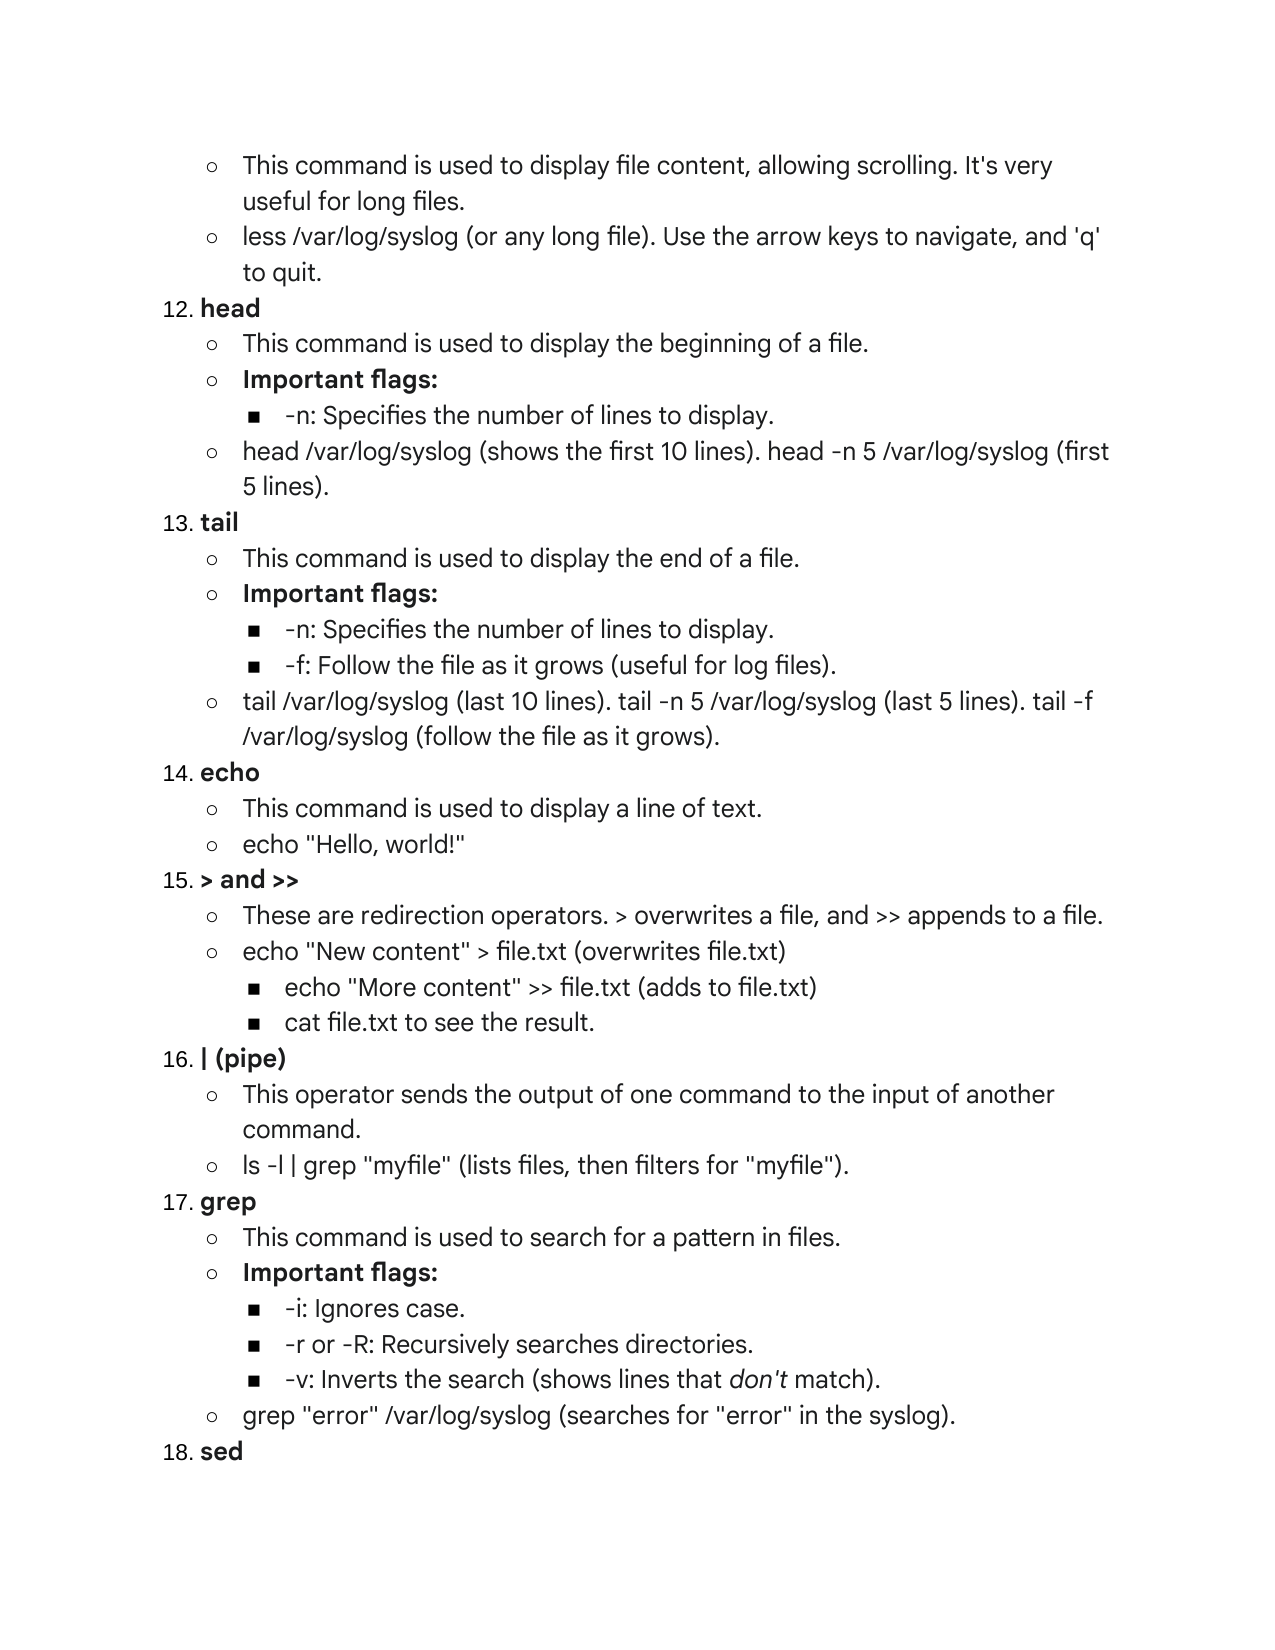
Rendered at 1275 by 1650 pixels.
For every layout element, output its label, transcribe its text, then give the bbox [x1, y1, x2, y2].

list echo "Hello, world!" [205, 829, 1125, 860]
list Important flags: [205, 1258, 1125, 1289]
list grep "error" /var/log/syslog (searches for "error" in the syslog). [205, 1401, 1125, 1432]
list ls -l | grep "myfile" (lists files, then filters for "myfile"). [205, 1150, 1125, 1182]
list Important flags: [205, 579, 1125, 610]
list echo [162, 757, 1125, 789]
list tail [162, 507, 1125, 539]
list Important flags: [205, 364, 1125, 396]
list -r or -R: Recursively searches directories. [247, 1329, 1125, 1360]
list head /var/log/syslog (shows the first 10 lines). head -n 5 /var/log/syslog (first 5 lines). [205, 436, 1125, 503]
list less /var/log/syslog (or any long file). Use the arrow keys to navigate, and 'q' to quit. [205, 221, 1125, 288]
list echo "New content" > file.txt (overwrites file.txt) [205, 936, 1125, 967]
list grep [162, 1186, 1125, 1217]
list sed [162, 1436, 1125, 1468]
list -v: Inverts the search (shows lines that don't match). [247, 1365, 1125, 1396]
list This command is used to search for a pattern in files. [205, 1222, 1125, 1253]
list > and >> [162, 864, 1125, 896]
list head [162, 293, 1125, 324]
list This command is used to display file content, allowing scrolling. It's very useful for long files. [205, 150, 1125, 217]
list -n: Specifies the number of lines to display. [247, 614, 1125, 646]
list These are redirection operators. > overwrites a file, and >> appends to a file. [205, 900, 1125, 932]
list echo "More content" >> file.txt (adds to file.txt) [247, 972, 1125, 1003]
list This command is used to display a line of text. [205, 793, 1125, 824]
list This command is used to display the beginning of a file. [205, 329, 1125, 360]
list This command is used to display the end of a file. [205, 543, 1125, 574]
list cat file.txt to see the result. [247, 1007, 1125, 1039]
list -f: Follow the file as it grows (useful for log files). [247, 650, 1125, 682]
list tail /var/log/syslog (last 10 lines). tail -n 5 /var/log/syslog (last 5 lines). tail -f /var/log/syslog (follow the file as it grows). [205, 686, 1125, 753]
list -i: Ignores case. [247, 1293, 1125, 1325]
list This operator sends the output of one command to the input of another command. [205, 1079, 1125, 1146]
list | (pipe) [162, 1043, 1125, 1074]
list -n: Specifies the number of lines to display. [247, 400, 1125, 431]
